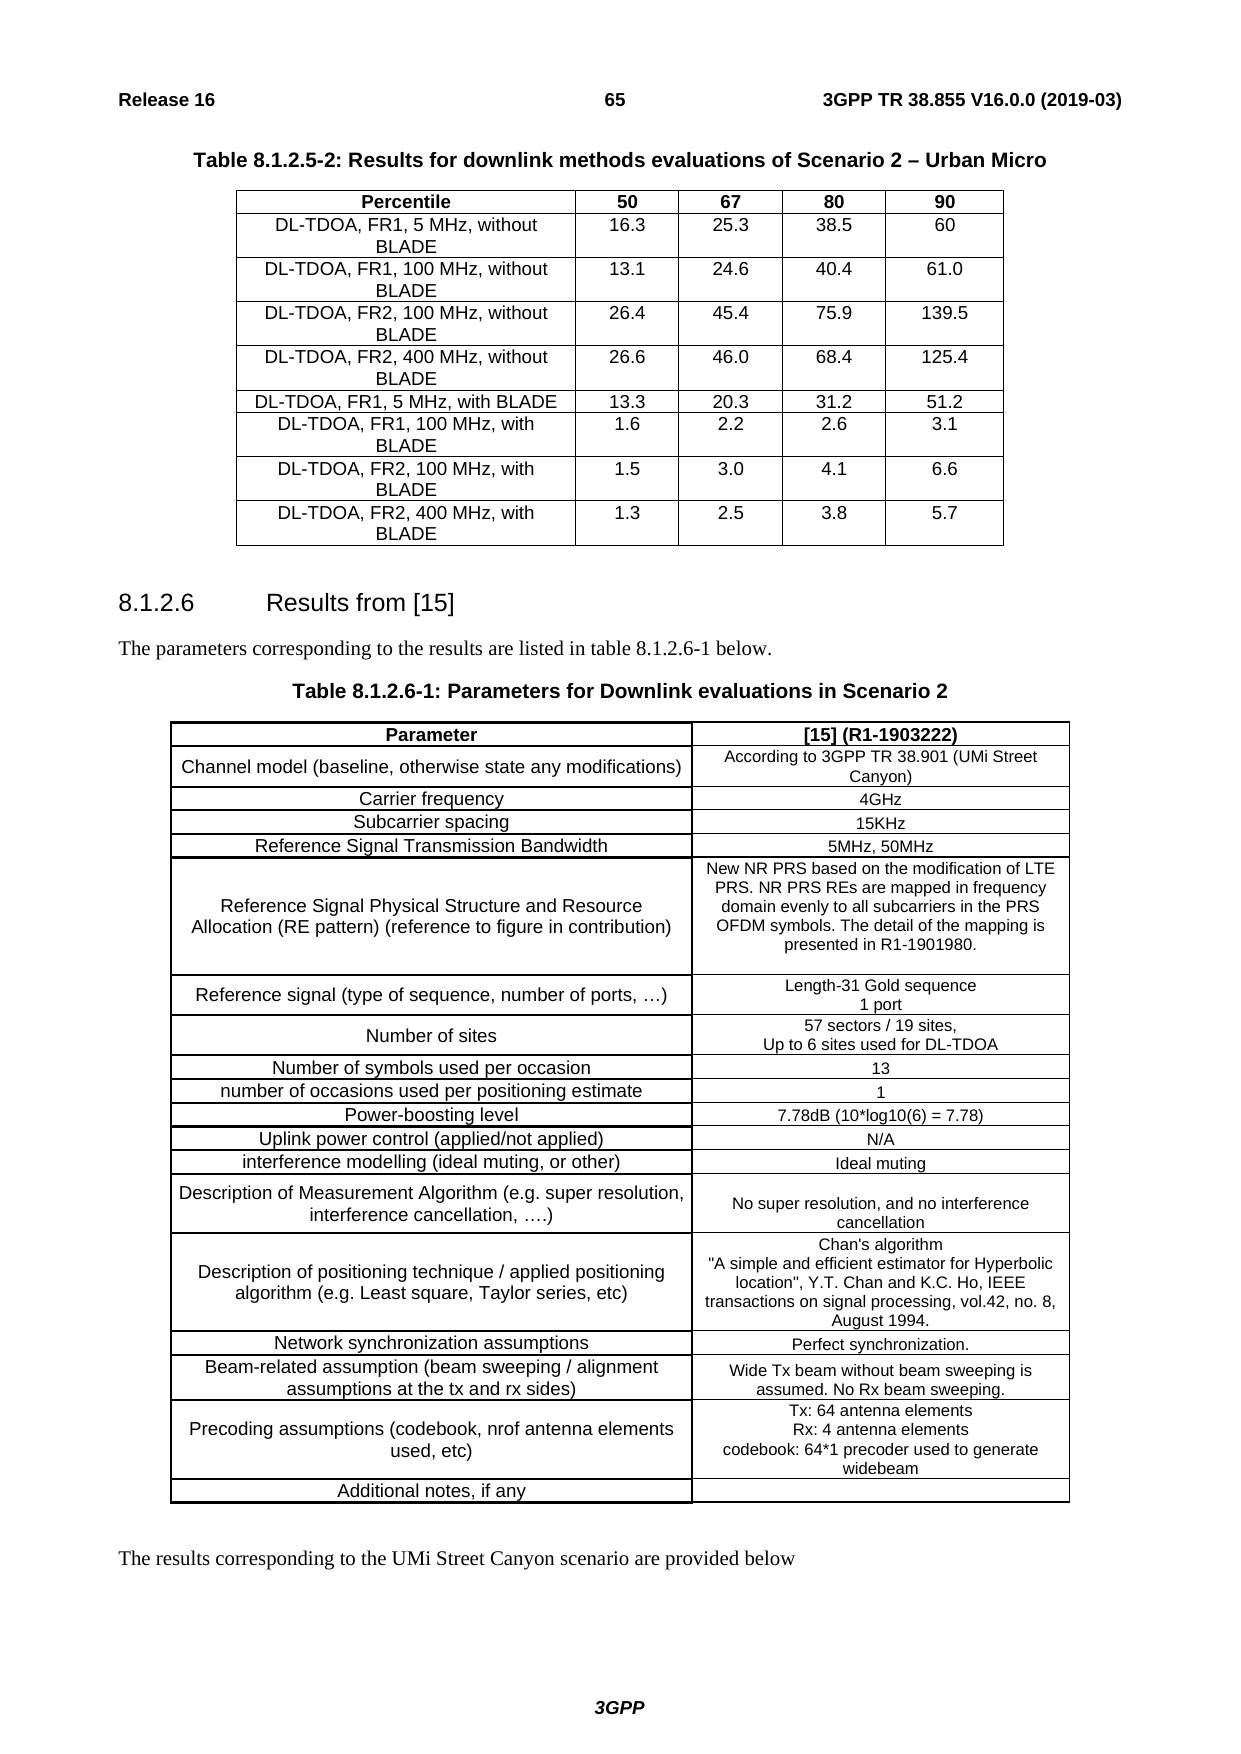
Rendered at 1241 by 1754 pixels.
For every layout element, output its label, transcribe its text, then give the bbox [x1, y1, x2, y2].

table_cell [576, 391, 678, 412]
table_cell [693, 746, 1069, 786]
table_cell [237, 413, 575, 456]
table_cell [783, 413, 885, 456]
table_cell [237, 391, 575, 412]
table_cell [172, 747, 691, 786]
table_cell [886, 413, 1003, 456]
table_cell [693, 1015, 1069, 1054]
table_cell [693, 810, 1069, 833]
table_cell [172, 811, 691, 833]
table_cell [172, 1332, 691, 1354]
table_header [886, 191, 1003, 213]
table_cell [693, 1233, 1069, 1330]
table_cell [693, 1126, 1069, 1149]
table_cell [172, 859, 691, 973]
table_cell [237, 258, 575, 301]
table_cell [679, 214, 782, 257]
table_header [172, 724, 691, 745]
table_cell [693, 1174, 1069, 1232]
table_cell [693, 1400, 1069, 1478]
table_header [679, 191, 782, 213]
text The results corresponding to the UMi Street Canyon scenario are provided below [118, 1546, 1122, 1570]
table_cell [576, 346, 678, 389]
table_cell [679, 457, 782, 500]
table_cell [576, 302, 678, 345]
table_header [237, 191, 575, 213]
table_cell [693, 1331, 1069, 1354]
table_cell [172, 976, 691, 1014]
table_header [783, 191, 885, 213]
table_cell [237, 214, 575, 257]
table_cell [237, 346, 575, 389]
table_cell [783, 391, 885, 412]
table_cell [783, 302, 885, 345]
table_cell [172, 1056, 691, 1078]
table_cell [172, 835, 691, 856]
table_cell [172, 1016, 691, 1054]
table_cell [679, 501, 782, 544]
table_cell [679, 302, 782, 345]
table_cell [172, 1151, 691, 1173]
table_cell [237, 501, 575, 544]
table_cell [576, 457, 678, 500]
text The parameters corresponding to the results are listed in table 8.1.2.6-1 below. [118, 636, 1122, 660]
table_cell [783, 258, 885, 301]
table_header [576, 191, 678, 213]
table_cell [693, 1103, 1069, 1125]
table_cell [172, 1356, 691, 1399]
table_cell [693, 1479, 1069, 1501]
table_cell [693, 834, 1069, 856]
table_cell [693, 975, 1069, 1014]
text Table 8.1.2.6-1: Parameters for Downlink evaluations in Scenario 2 [118, 679, 1122, 703]
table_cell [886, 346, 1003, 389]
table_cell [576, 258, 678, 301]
text Table 8.1.2.5-2: Results for downlink methods evaluations of Scenario 2 – Urban Micro [118, 147, 1122, 171]
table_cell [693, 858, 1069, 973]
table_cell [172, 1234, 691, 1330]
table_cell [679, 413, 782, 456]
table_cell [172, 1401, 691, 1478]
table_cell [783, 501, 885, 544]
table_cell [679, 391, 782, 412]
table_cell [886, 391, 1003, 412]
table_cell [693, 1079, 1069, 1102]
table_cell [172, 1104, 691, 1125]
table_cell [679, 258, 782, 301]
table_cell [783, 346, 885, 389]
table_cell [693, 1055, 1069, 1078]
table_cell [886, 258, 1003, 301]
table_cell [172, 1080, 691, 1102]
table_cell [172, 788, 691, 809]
subtitle 8.1.2.6 Results from [15] [118, 588, 1122, 617]
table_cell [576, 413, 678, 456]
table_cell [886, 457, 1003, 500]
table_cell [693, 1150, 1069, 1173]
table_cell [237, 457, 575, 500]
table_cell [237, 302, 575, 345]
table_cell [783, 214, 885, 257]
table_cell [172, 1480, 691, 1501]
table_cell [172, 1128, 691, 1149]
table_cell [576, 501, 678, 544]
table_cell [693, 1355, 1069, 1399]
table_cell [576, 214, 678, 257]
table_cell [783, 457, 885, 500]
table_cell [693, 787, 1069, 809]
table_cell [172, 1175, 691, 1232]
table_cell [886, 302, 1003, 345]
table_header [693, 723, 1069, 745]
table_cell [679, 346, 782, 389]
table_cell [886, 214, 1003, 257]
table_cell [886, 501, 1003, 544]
